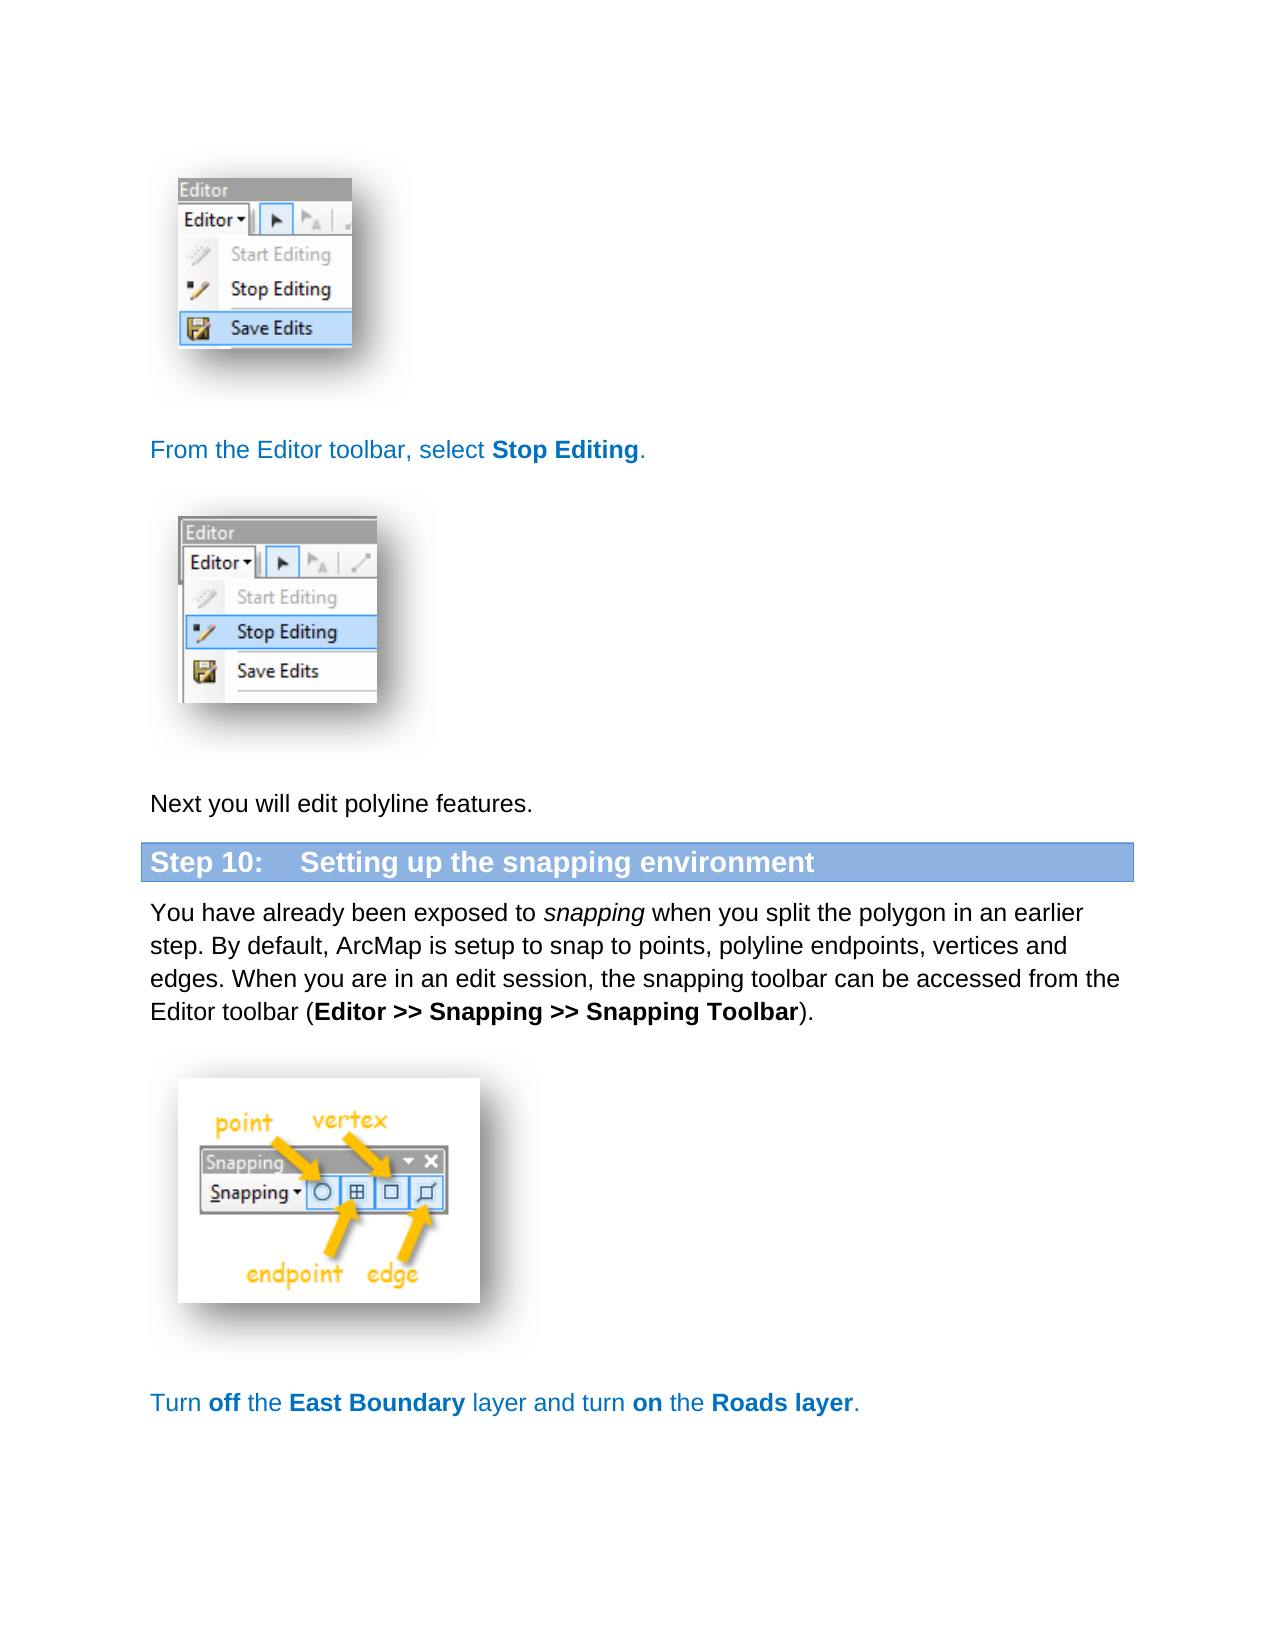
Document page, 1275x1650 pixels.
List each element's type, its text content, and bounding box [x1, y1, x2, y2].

picture [178, 516, 377, 703]
text Setting up the snapping environment [142, 844, 1133, 881]
picture [178, 178, 352, 349]
text From the Editor toolbar, select Stop Editing. [150, 434, 1125, 463]
text You have already been exposed to snapping when you split the polygon in an earlier step. By default, ArcMap is setup to snap to points, polyline endpoints, vertices and edges. When you are in an edit session, the snapping toolbar can be accessed from the Editor toolbar (Editor >> Snapping >> Snapping Toolbar). [150, 898, 1125, 1026]
text Turn off the East Boundary layer and turn on the Roads layer. [150, 1388, 1125, 1417]
picture [178, 1078, 480, 1303]
text Next you will edit polyline features. [150, 788, 1125, 817]
